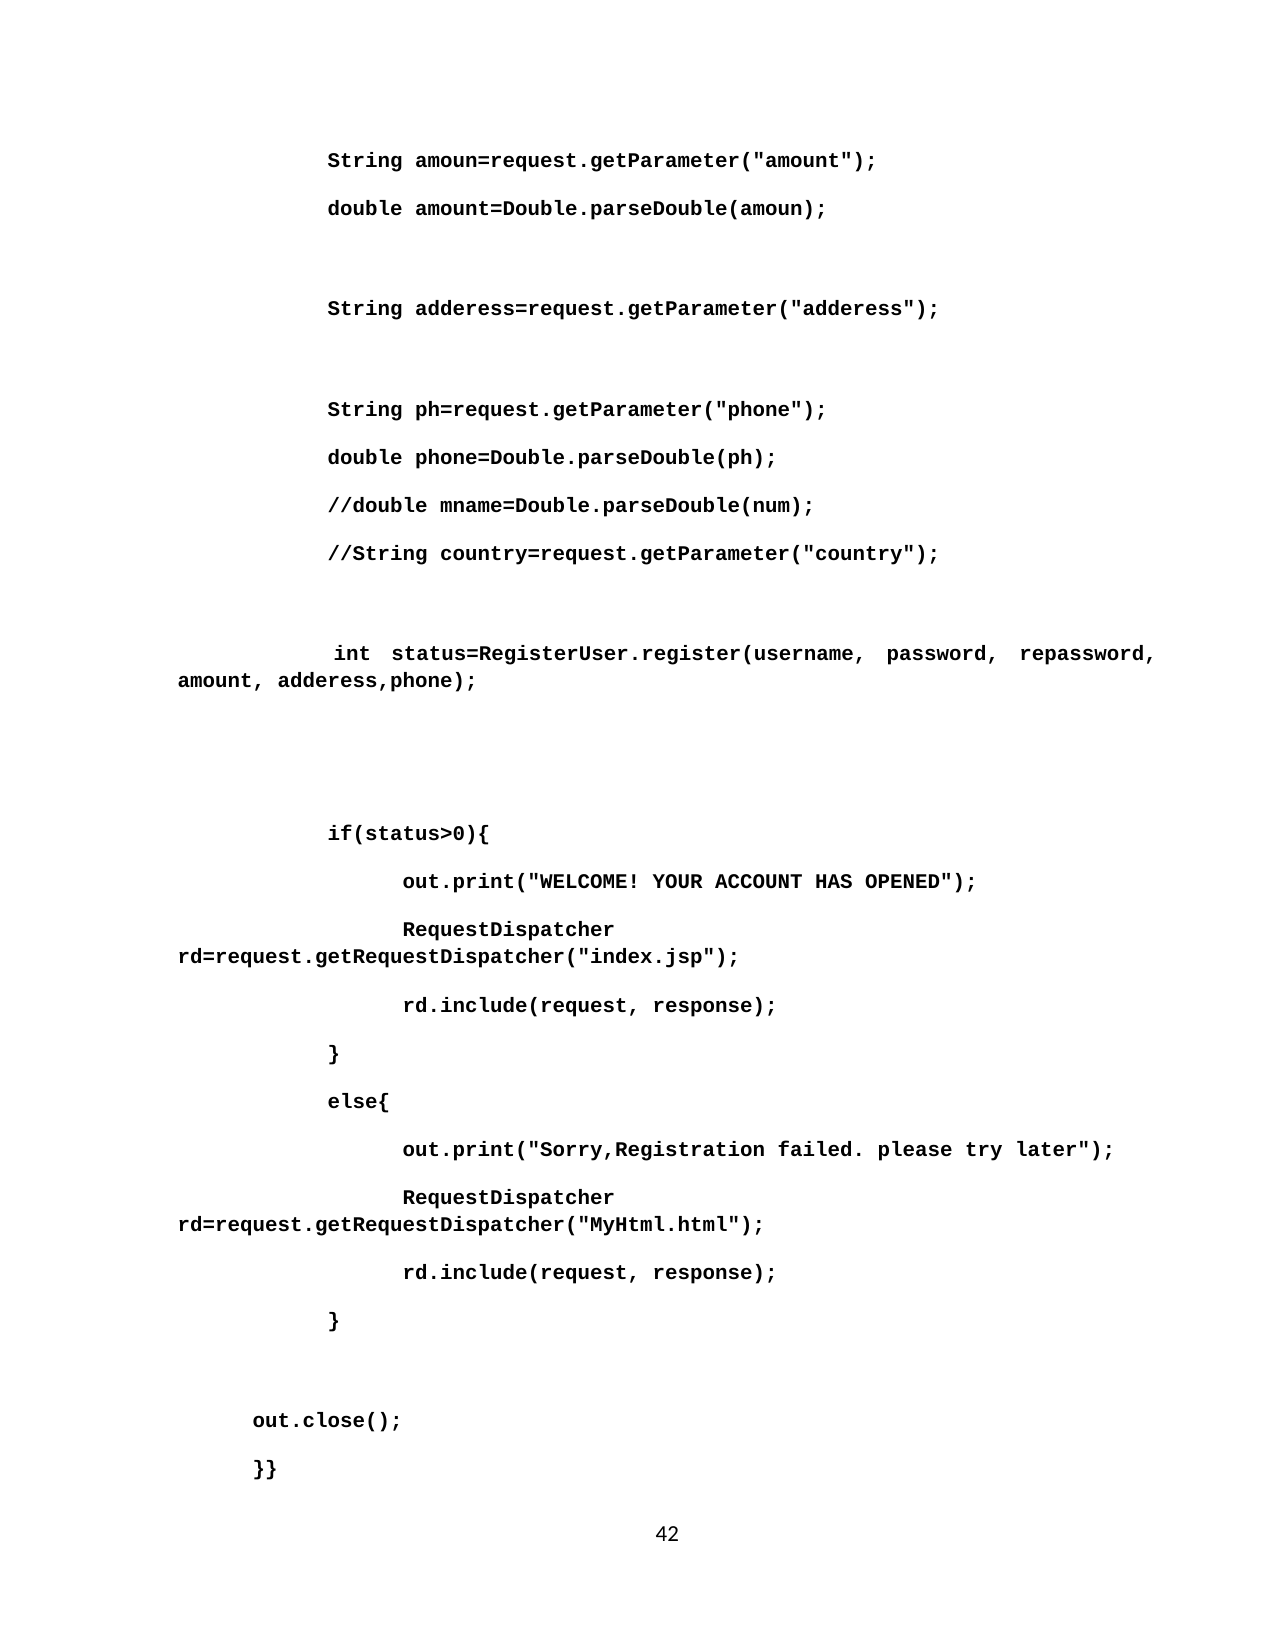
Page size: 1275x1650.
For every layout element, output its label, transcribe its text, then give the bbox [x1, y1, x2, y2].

text out.print("Sorry,Registration failed. please try later"); [177, 1139, 1157, 1162]
text RequestDispatcher rd=request.getRequestDispatcher("index.jsp"); [177, 919, 1157, 970]
text out.print("WELCOME! YOUR ACCOUNT HAS OPENED"); [177, 871, 1157, 895]
text } [177, 1310, 1157, 1333]
text //double mname=Double.parseDouble(num); [177, 495, 1157, 518]
text }} [177, 1458, 1157, 1482]
text rd.include(request, response); [177, 1262, 1157, 1286]
text rd.include(request, response); [177, 994, 1157, 1018]
text double amount=Double.parseDouble(amoun); [177, 198, 1157, 222]
text RequestDispatcher rd=request.getRequestDispatcher("MyHtml.html"); [177, 1187, 1157, 1237]
text String ph=request.getParameter("phone"); [177, 399, 1157, 422]
text String adderess=request.getParameter("adderess"); [177, 298, 1157, 322]
text //String country=request.getParameter("country"); [177, 543, 1157, 567]
text else{ [177, 1091, 1157, 1114]
text if(status>0){ [177, 823, 1157, 847]
text double phone=Double.parseDouble(ph); [177, 447, 1157, 471]
text String amoun=request.getParameter("amount"); [177, 150, 1157, 174]
text int status=RegisterUser.register(username, password, repassword, amount, adderess,phone); [177, 643, 1157, 694]
text out.close(); [177, 1410, 1157, 1434]
text } [177, 1043, 1157, 1066]
